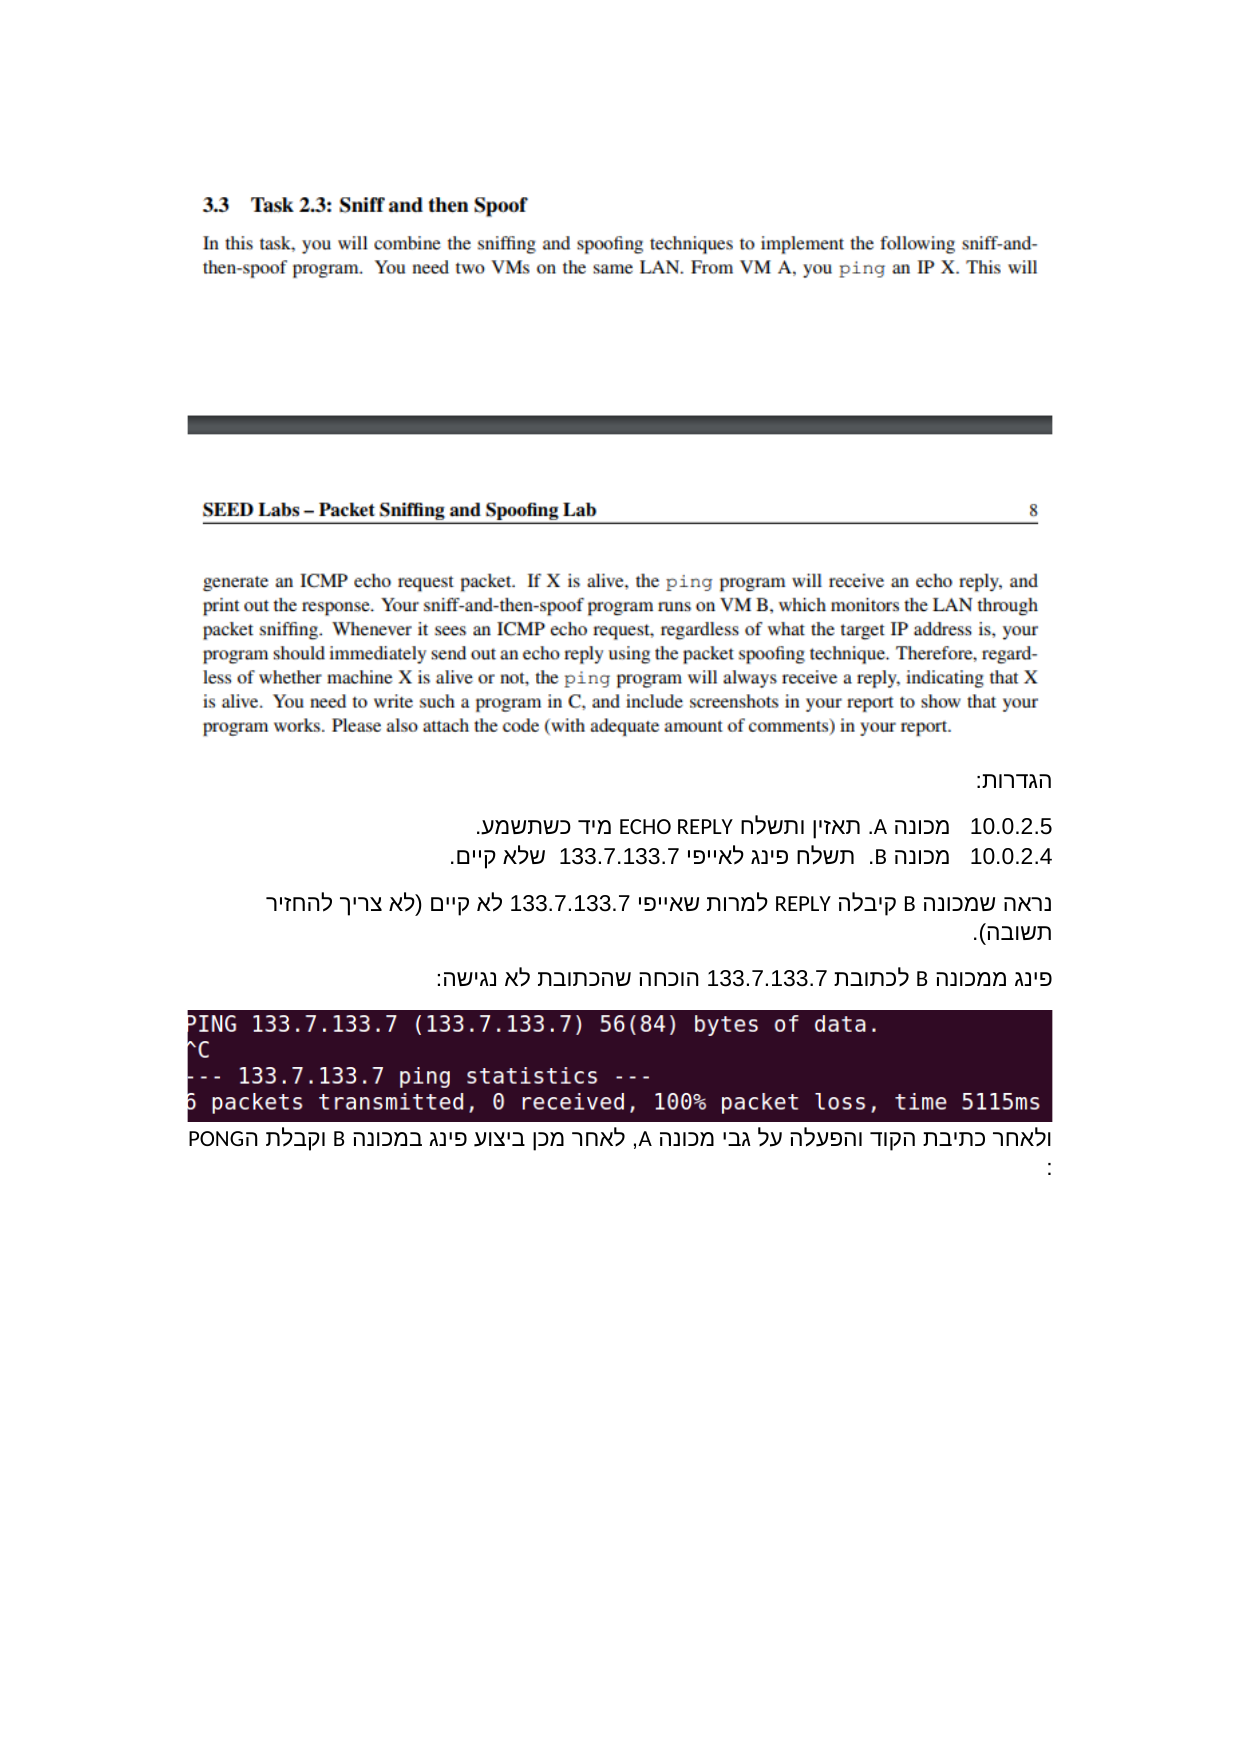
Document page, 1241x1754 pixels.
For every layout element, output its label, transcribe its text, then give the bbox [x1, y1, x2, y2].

picture [187, 196, 1053, 748]
picture [187, 1010, 1053, 1122]
text נראה שמכונה B קיבלה REPLY למרות שאייפי 133.7.133.7 לא קיים (לא צריך להחזיר תשובה). [187, 889, 1053, 945]
text פינג ממכונה B לכתובת 133.7.133.7 הוכחה שהכתובת לא נגישה: [187, 964, 1053, 992]
text הגדרות: [187, 767, 1053, 793]
text ולאחר כתיבת הקוד והפעלה על גבי מכונה A, לאחר מכן ביצוע פינג במכונה B וקבלת הPONG : [187, 1122, 1053, 1181]
text 10.0.2.5 מכונה A. תאזין ותשלח ECHO REPLY מיד כשתשמע. 10.0.2.4 מכונה B. תשלח פינג לאייפי 133.7.133.7 שלא קיים. [187, 812, 1053, 870]
